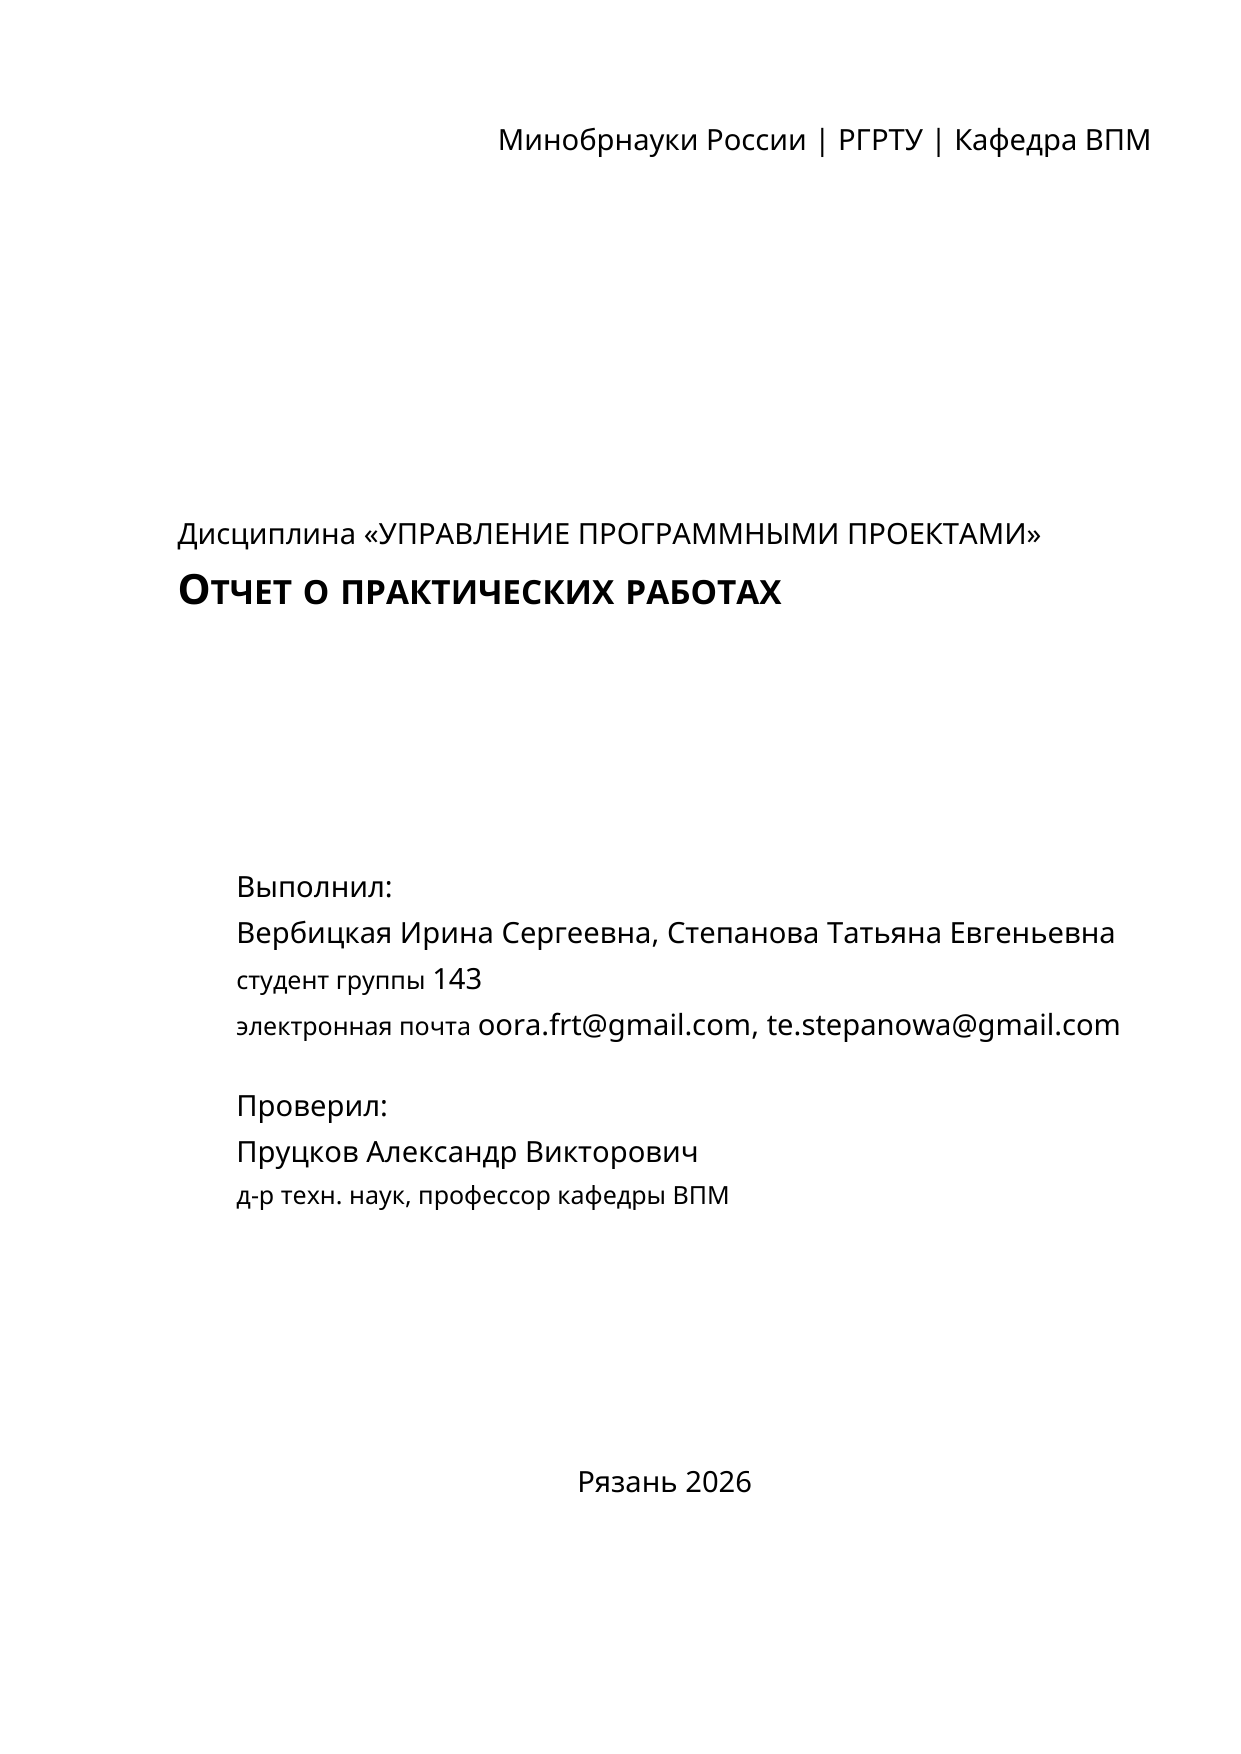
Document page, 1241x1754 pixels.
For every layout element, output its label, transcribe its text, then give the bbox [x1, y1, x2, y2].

text Дисциплина «УПРАВЛЕНИЕ ПРОГРАММНЫМИ ПРОЕКТАМИ» [177, 513, 1152, 553]
text Рязань 2023 [177, 1461, 1152, 1501]
text Проверил: [236, 1085, 1152, 1125]
text электронная почта oora.frt@gmail.com, te.stepanowa@gmail.com [236, 1004, 1152, 1044]
text Пруцков Александр Викторович [236, 1131, 1152, 1171]
text Вербицкая Ирина Сергеевна, Степанова Татьяна Евгеньевна [236, 912, 1152, 952]
text студент группы 143 [236, 958, 1152, 998]
text д-р техн. наук, профессор кафедры ВПМ [236, 1177, 1152, 1211]
text Минобрнауки России | РГРТУ | Кафедра ВПМ [222, 120, 1152, 159]
text Выполнил: [236, 866, 1152, 906]
text Отчет о практических работах [177, 559, 1152, 616]
